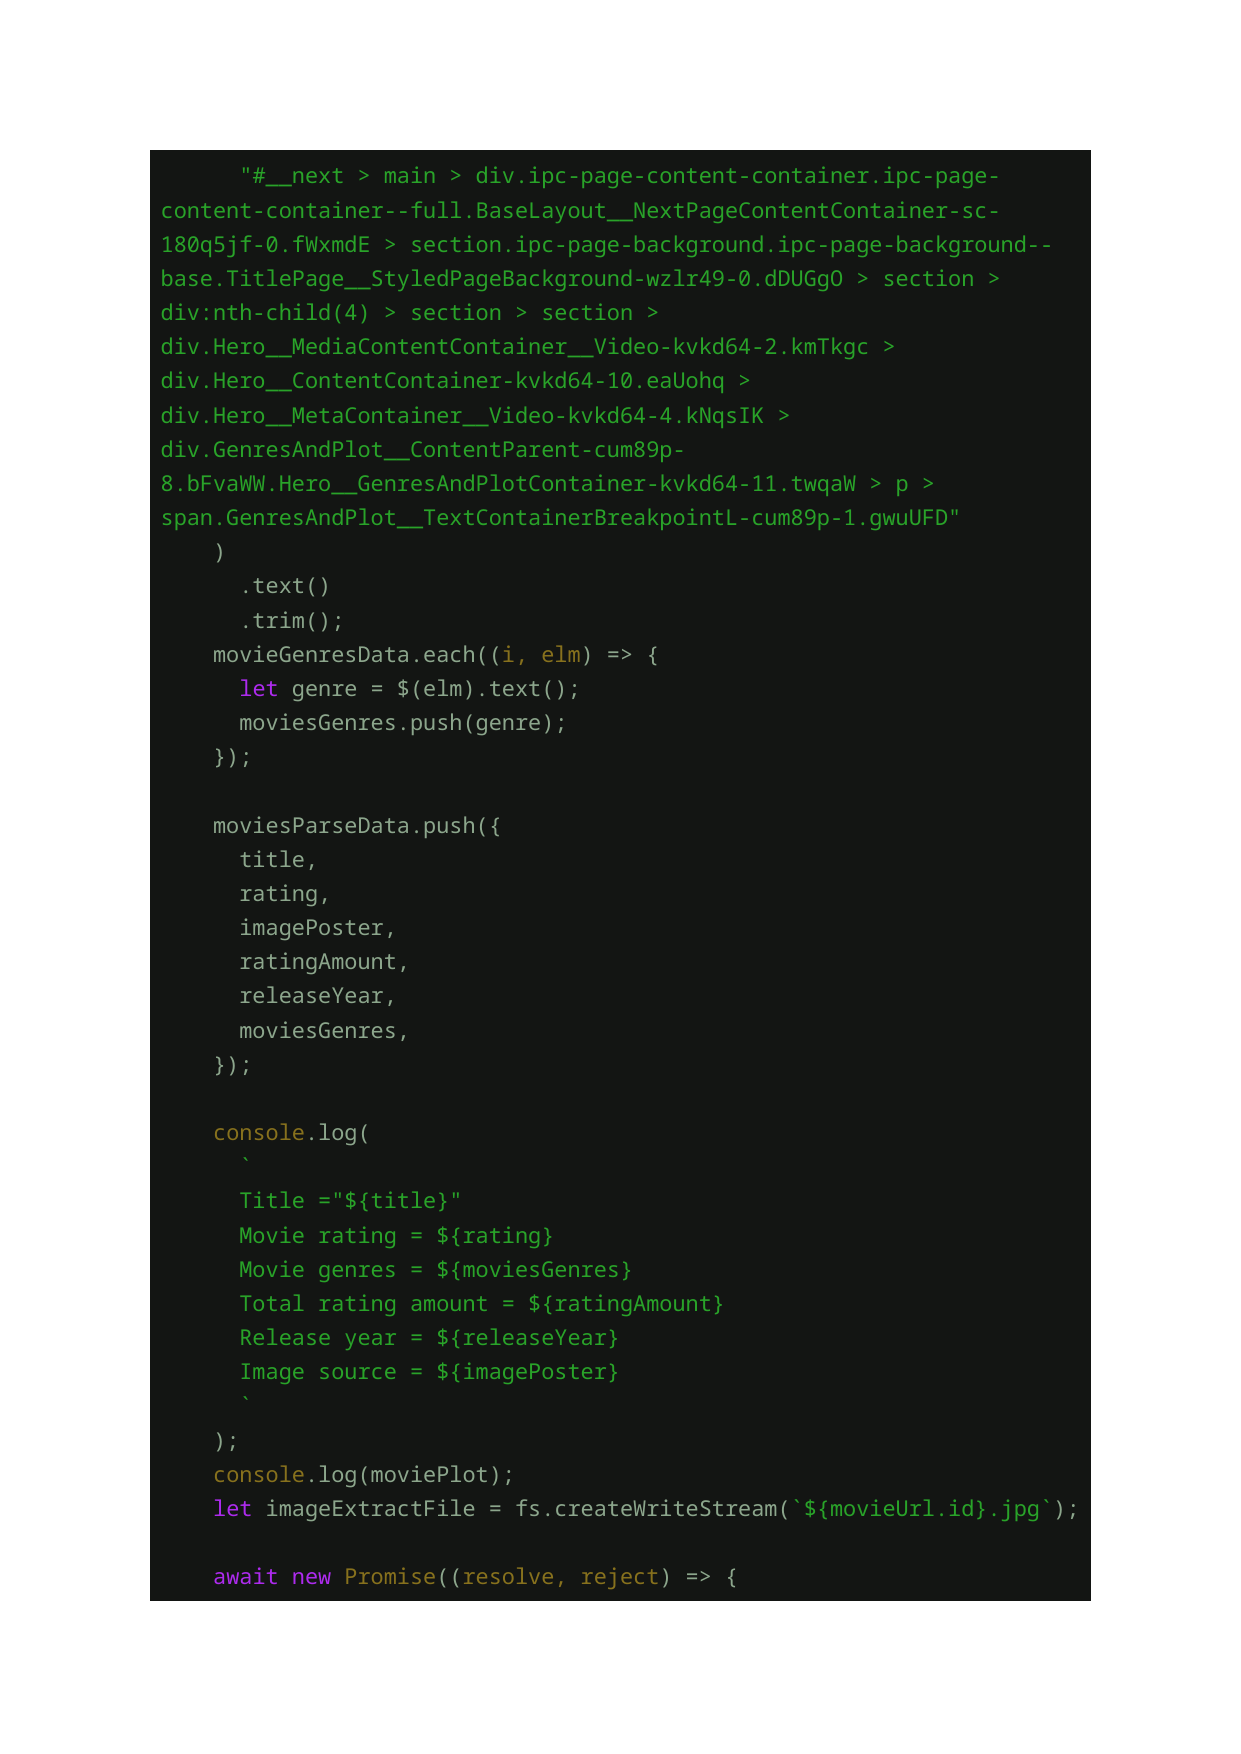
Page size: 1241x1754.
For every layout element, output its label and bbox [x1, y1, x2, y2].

table_header [150, 150, 1091, 1601]
